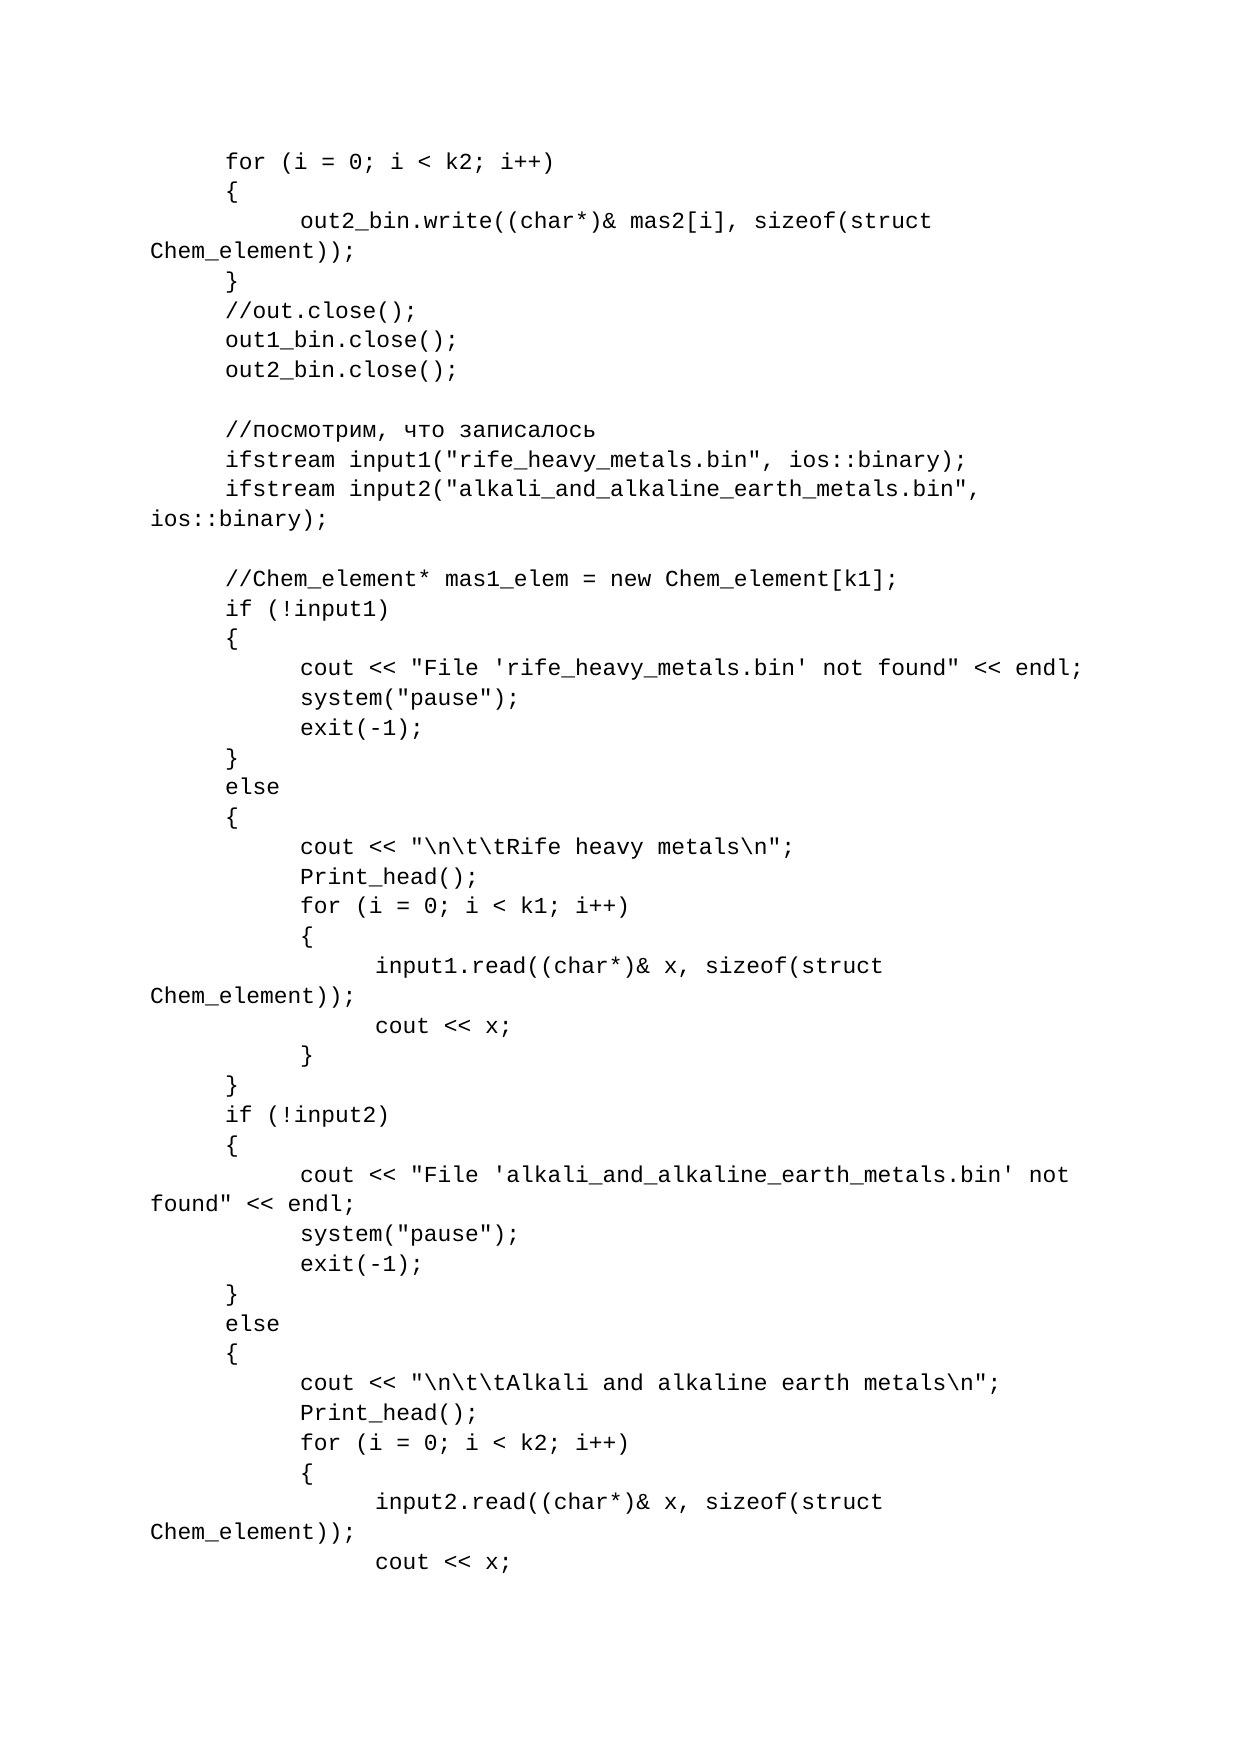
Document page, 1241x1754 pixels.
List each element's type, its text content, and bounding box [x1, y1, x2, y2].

text //Chem_element* mas1_elem = new Chem_element[k1]; [150, 567, 1090, 593]
text exit(-1); [150, 716, 1090, 742]
text cout << "File 'rife_heavy_metals.bin' not found" << endl; [150, 656, 1090, 682]
text for (i = 0; i < k1; i++) [150, 895, 1090, 921]
text input1.read((char*)& x, sizeof(struct Chem_element)); [150, 954, 1090, 1010]
text cout << "\n\t\tRife heavy metals\n"; [150, 835, 1090, 861]
text system("pause"); [150, 686, 1090, 712]
text } [150, 269, 1090, 295]
text cout << x; [150, 1014, 1090, 1040]
text { [150, 627, 1090, 653]
text if (!input1) [150, 597, 1090, 623]
text } [150, 746, 1090, 772]
text { [150, 1461, 1090, 1487]
text { [150, 924, 1090, 951]
text { [150, 180, 1090, 206]
text } [150, 1073, 1090, 1099]
text cout << "\n\t\tAlkali and alkaline earth metals\n"; [150, 1371, 1090, 1397]
text system("pause"); [150, 1222, 1090, 1248]
text else [150, 1312, 1090, 1338]
text //посмотрим, что записалось [150, 418, 1090, 444]
text exit(-1); [150, 1252, 1090, 1278]
text out1_bin.close(); [150, 329, 1090, 355]
text out2_bin.write((char*)& mas2[i], sizeof(struct Chem_element)); [150, 209, 1090, 265]
text out2_bin.close(); [150, 358, 1090, 384]
text ifstream input1("rife_heavy_metals.bin", ios::binary); [150, 448, 1090, 474]
text input2.read((char*)& x, sizeof(struct Chem_element)); [150, 1491, 1090, 1546]
text { [150, 805, 1090, 831]
text { [150, 1342, 1090, 1368]
text for (i = 0; i < k2; i++) [150, 1431, 1090, 1457]
text cout << "File 'alkali_and_alkaline_earth_metals.bin' not found" << endl; [150, 1163, 1090, 1219]
text Print_head(); [150, 1401, 1090, 1427]
text { [150, 1133, 1090, 1159]
text Print_head(); [150, 865, 1090, 891]
text //out.close(); [150, 299, 1090, 325]
text cout << x; [150, 1550, 1090, 1576]
text if (!input2) [150, 1103, 1090, 1129]
text else [150, 776, 1090, 802]
text } [150, 1044, 1090, 1070]
text } [150, 1282, 1090, 1308]
text ifstream input2("alkali_and_alkaline_earth_metals.bin", ios::binary); [150, 478, 1090, 533]
text for (i = 0; i < k2; i++) [150, 150, 1090, 176]
